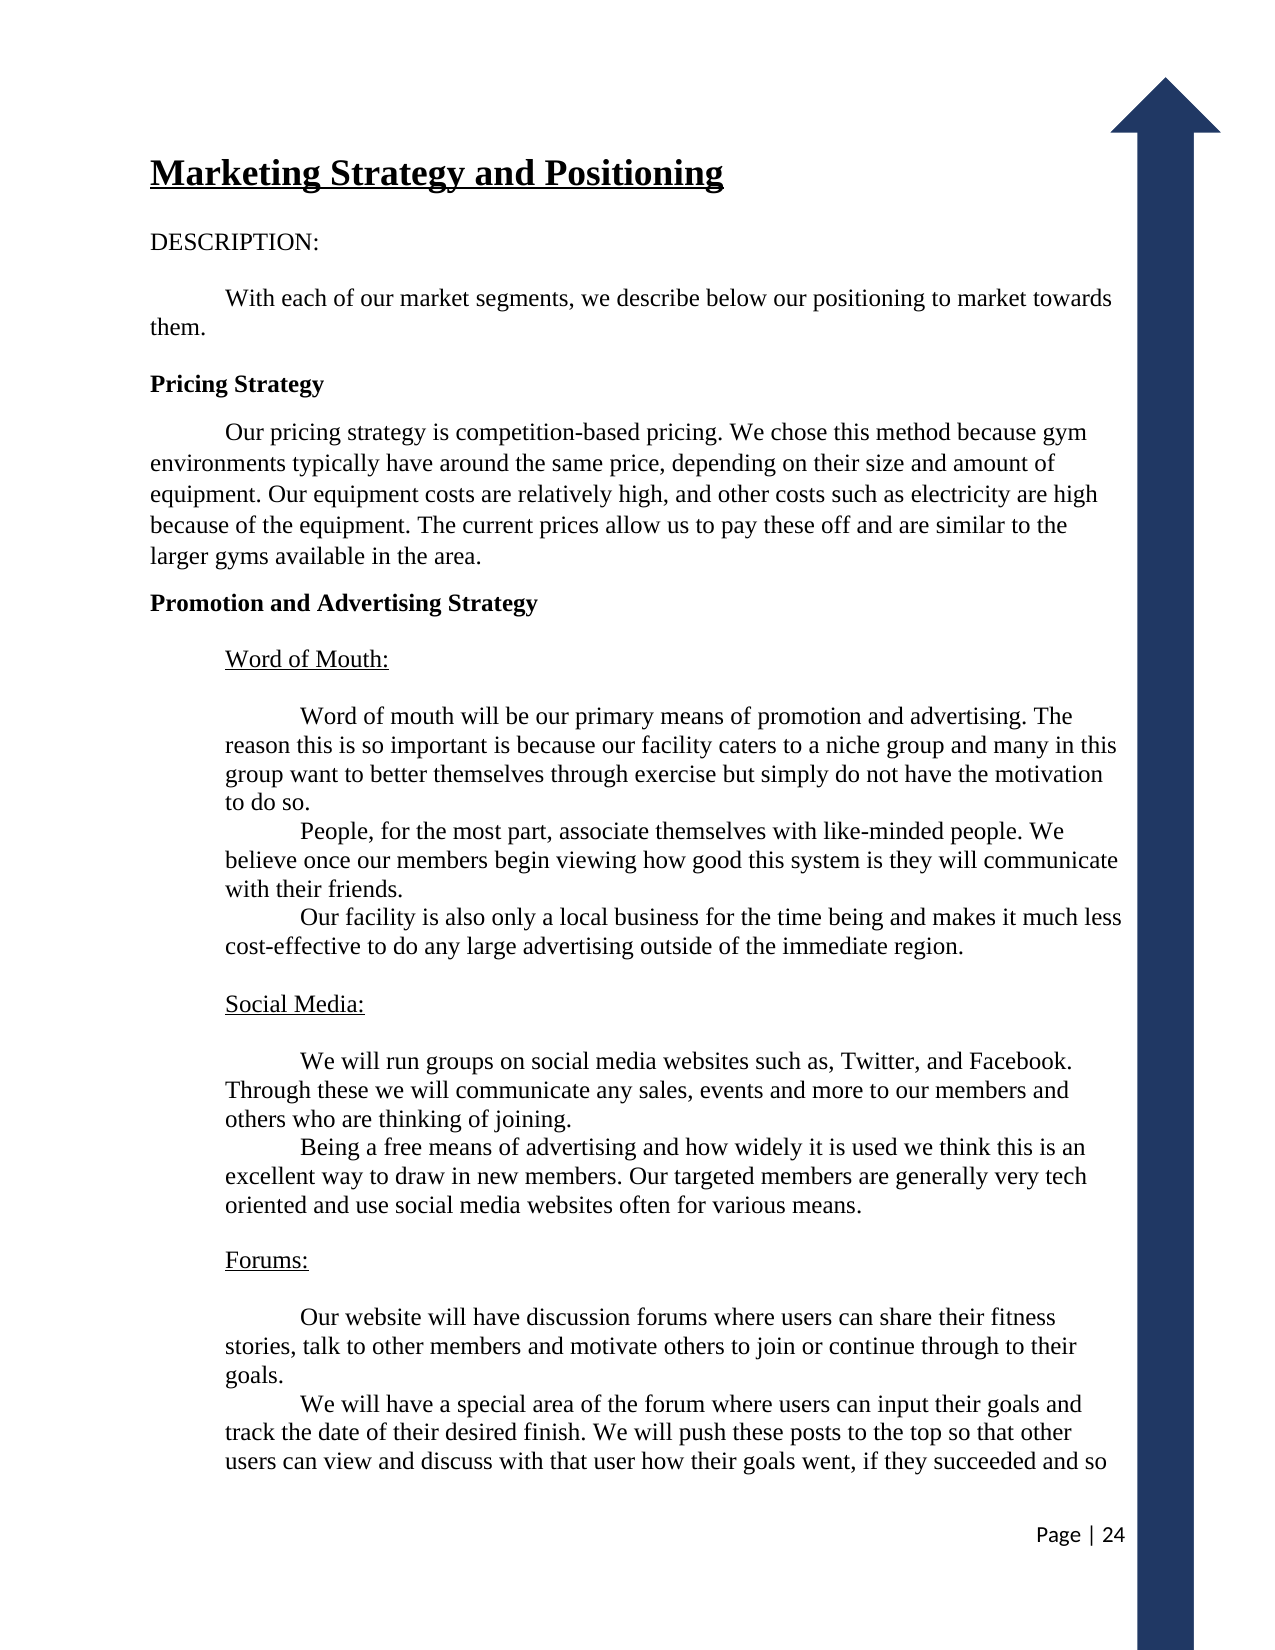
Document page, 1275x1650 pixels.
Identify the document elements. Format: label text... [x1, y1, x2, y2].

text DESCRIPTION: [150, 227, 1125, 255]
text Marketing Strategy and Positioning [150, 150, 1125, 193]
text Forums: [150, 1245, 1125, 1274]
text We will run groups on social media websites such as, Twitter, and Facebook. Through these we will communicate any sales, events and more to our members and others who are thinking of joining. [225, 1046, 1125, 1132]
text People, for the most part, associate themselves with like-minded people. We believe once our members begin viewing how good this system is they will communicate with their friends. [225, 816, 1125, 902]
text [225, 1389, 1125, 1475]
text Our facility is also only a local business for the time being and makes it much less cost-effective to do any large advertising outside of the immediate region. [225, 902, 1125, 960]
text Promotion and Advertising Strategy [150, 588, 1125, 617]
text With each of our market segments, we describe below our positioning to market towards them. [150, 283, 1125, 341]
text Word of Mouth: [150, 644, 1125, 672]
text Word of mouth will be our primary means of promotion and advertising. The reason this is so important is because our facility caters to a niche group and many in this group want to better themselves through exercise but simply do not have the motivation to do so. [225, 701, 1125, 816]
text Being a free means of advertising and how widely it is used we think this is an excellent way to draw in new members. Our targeted members are generally very tech oriented and use social media websites often for various means. [225, 1132, 1125, 1219]
text Social Media: [150, 989, 1125, 1017]
text Pricing Strategy [150, 369, 1125, 398]
text Our website will have discussion forums where users can share their fitness stories, talk to other members and motivate others to join or continue through to their goals. [225, 1302, 1125, 1389]
text Our pricing strategy is competition-based pricing. We chose this method because gym environments typically have around the same price, depending on their size and amount of equipment. Our equipment costs are relatively high, and other costs such as electricity are high because of the equipment. The current prices allow us to pay these off and are similar to the larger gyms available in the area. [150, 417, 1125, 569]
